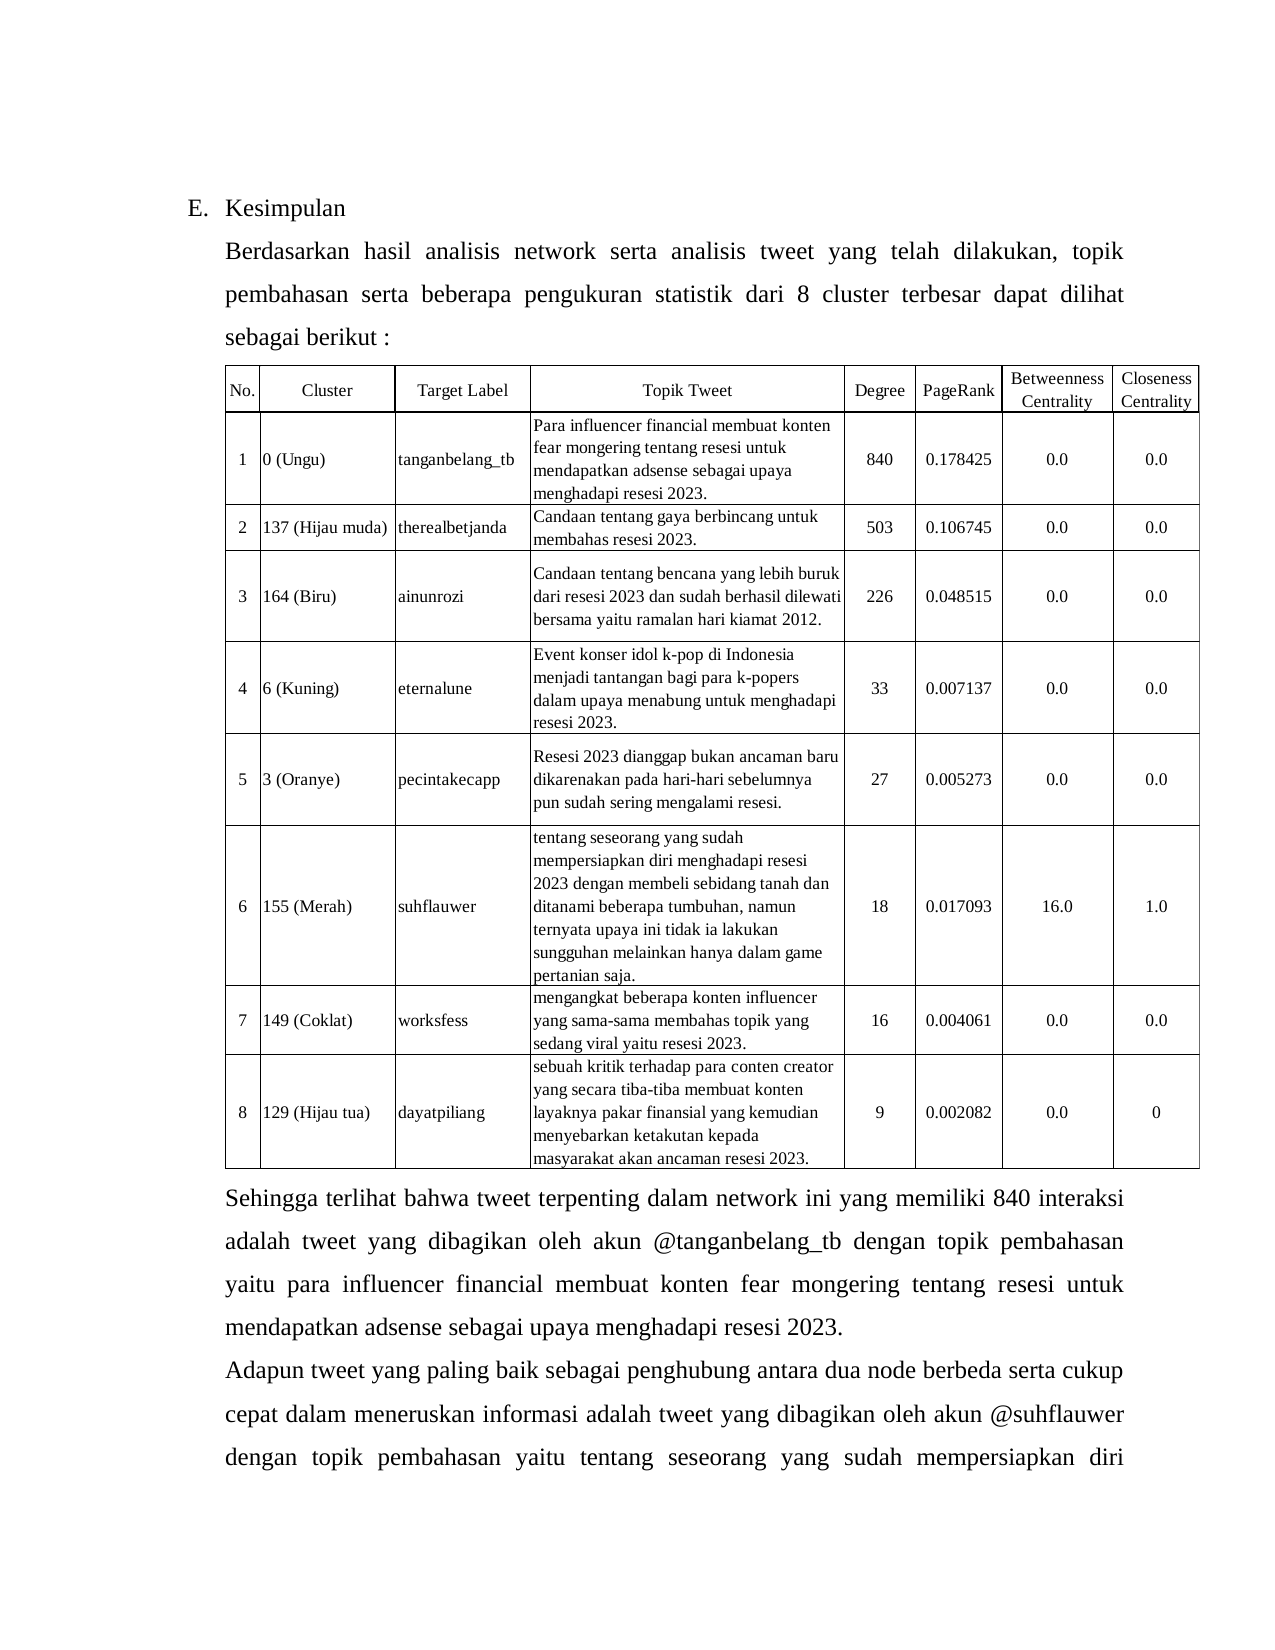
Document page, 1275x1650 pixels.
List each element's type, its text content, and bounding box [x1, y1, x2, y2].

list Berdasarkan hasil analisis network serta analisis tweet yang telah dilakukan, topik pembahasan serta beberapa pengukuran statistik dari 8 cluster terbesar dapat dilihat sebagai berikut : [225, 236, 1125, 351]
list Kesimpulan [187, 193, 1125, 222]
list Sehingga terlihat bahwa tweet terpenting dalam network ini yang memiliki 840 interaksi adalah tweet yang dibagikan oleh akun @tanganbelang_tb dengan topik pembahasan yaitu para influencer financial membuat konten fear mongering tentang resesi untuk mendapatkan adsense sebagai upaya menghadapi resesi 2023. [225, 1183, 1125, 1341]
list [225, 1356, 1125, 1471]
